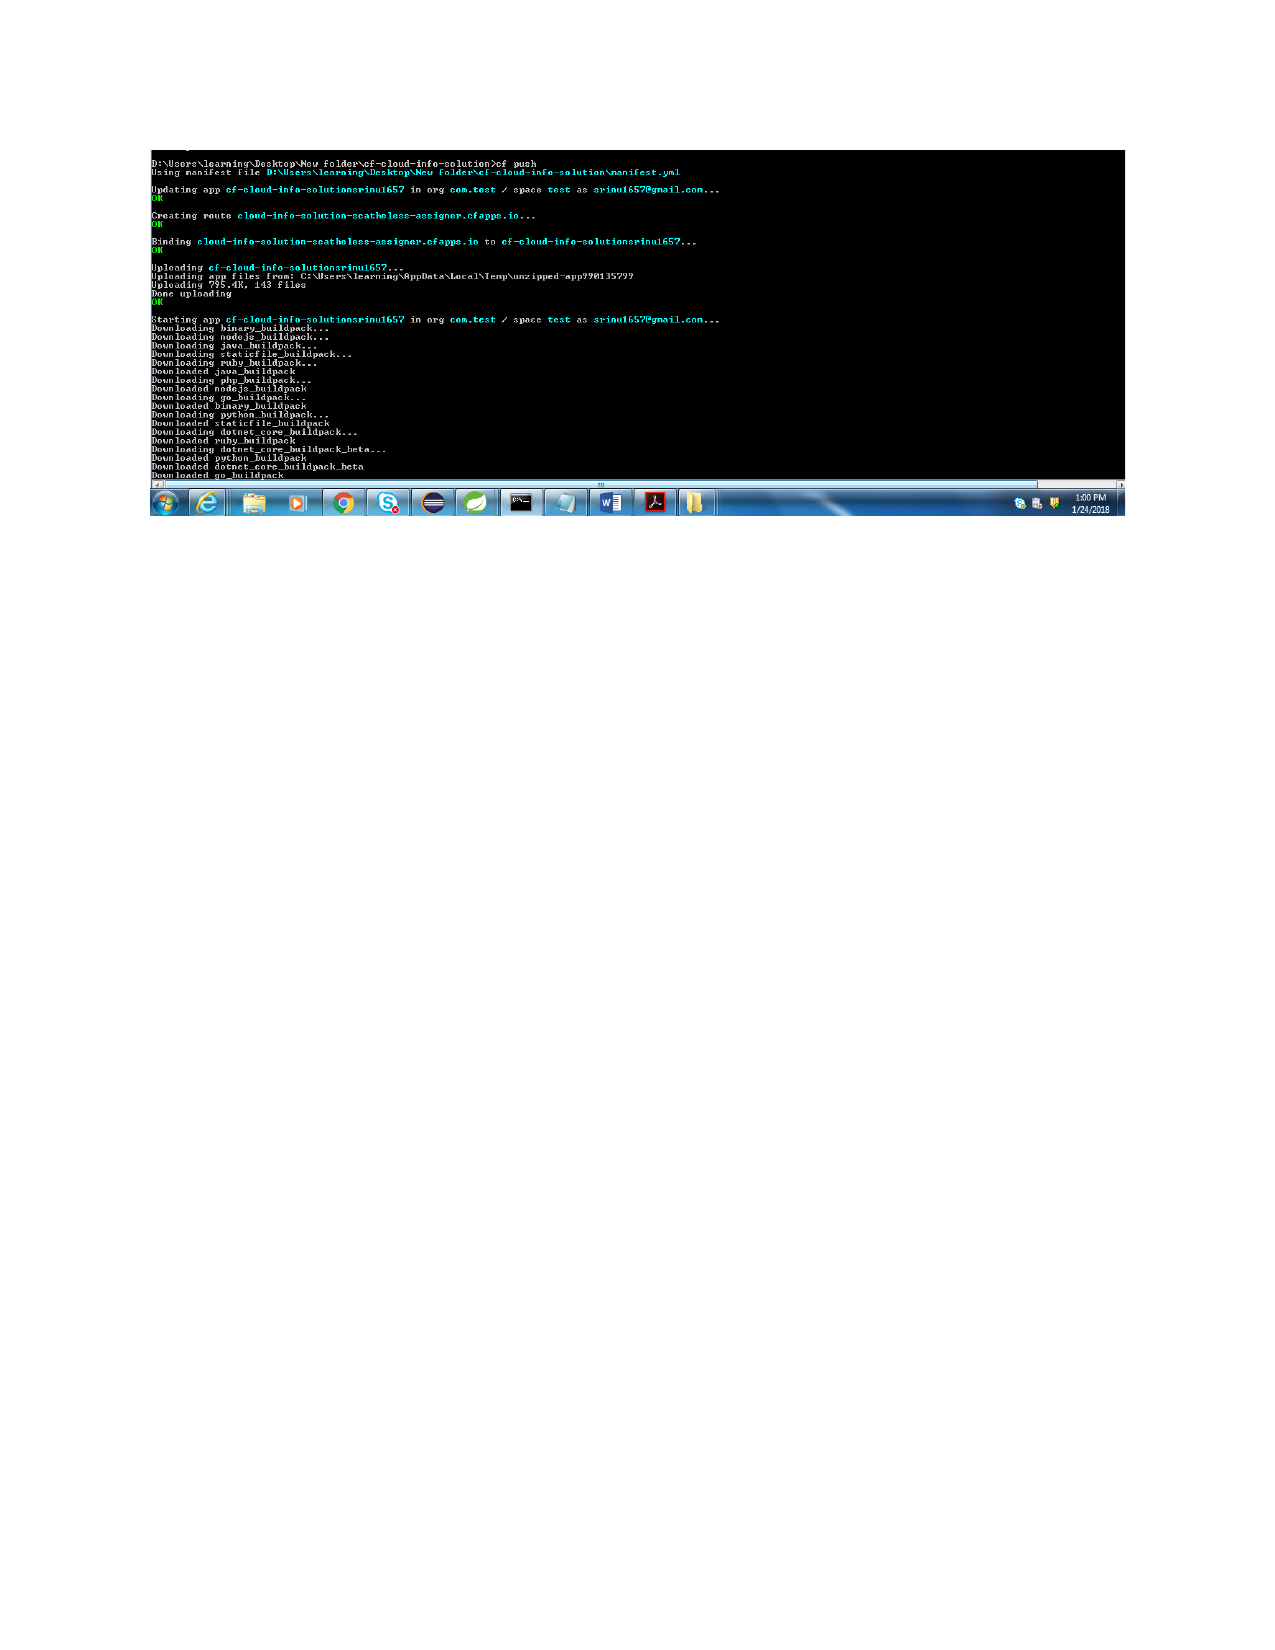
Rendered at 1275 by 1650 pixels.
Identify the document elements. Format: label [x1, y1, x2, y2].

picture [150, 150, 1125, 516]
